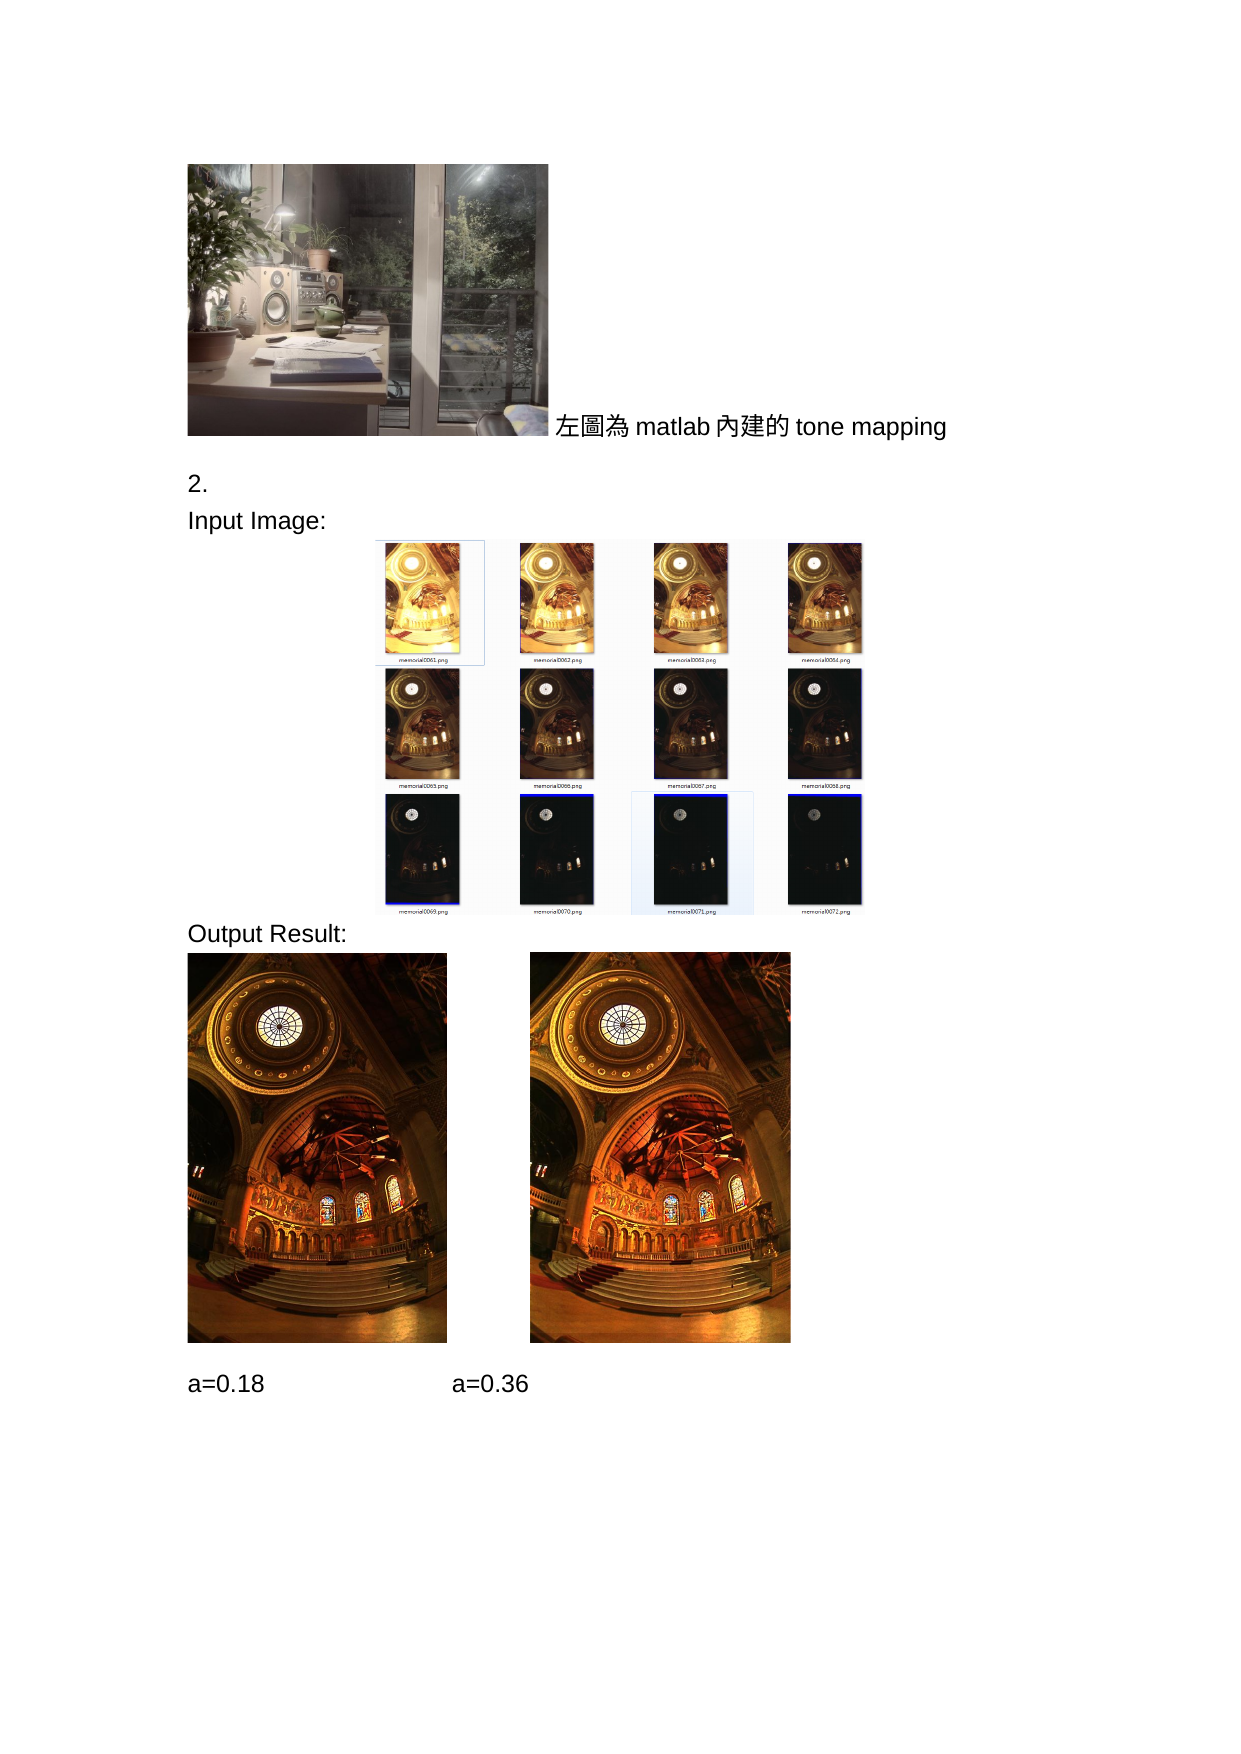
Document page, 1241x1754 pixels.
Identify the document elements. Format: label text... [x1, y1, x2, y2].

picture [375, 539, 865, 915]
text Input Image: [187, 502, 1053, 539]
text Output Result: [187, 914, 1053, 952]
picture [187, 164, 549, 436]
picture [187, 953, 447, 1343]
picture [530, 952, 791, 1343]
text 2. [187, 464, 1053, 502]
text a=0.18 a=0.36 [187, 1364, 1053, 1402]
